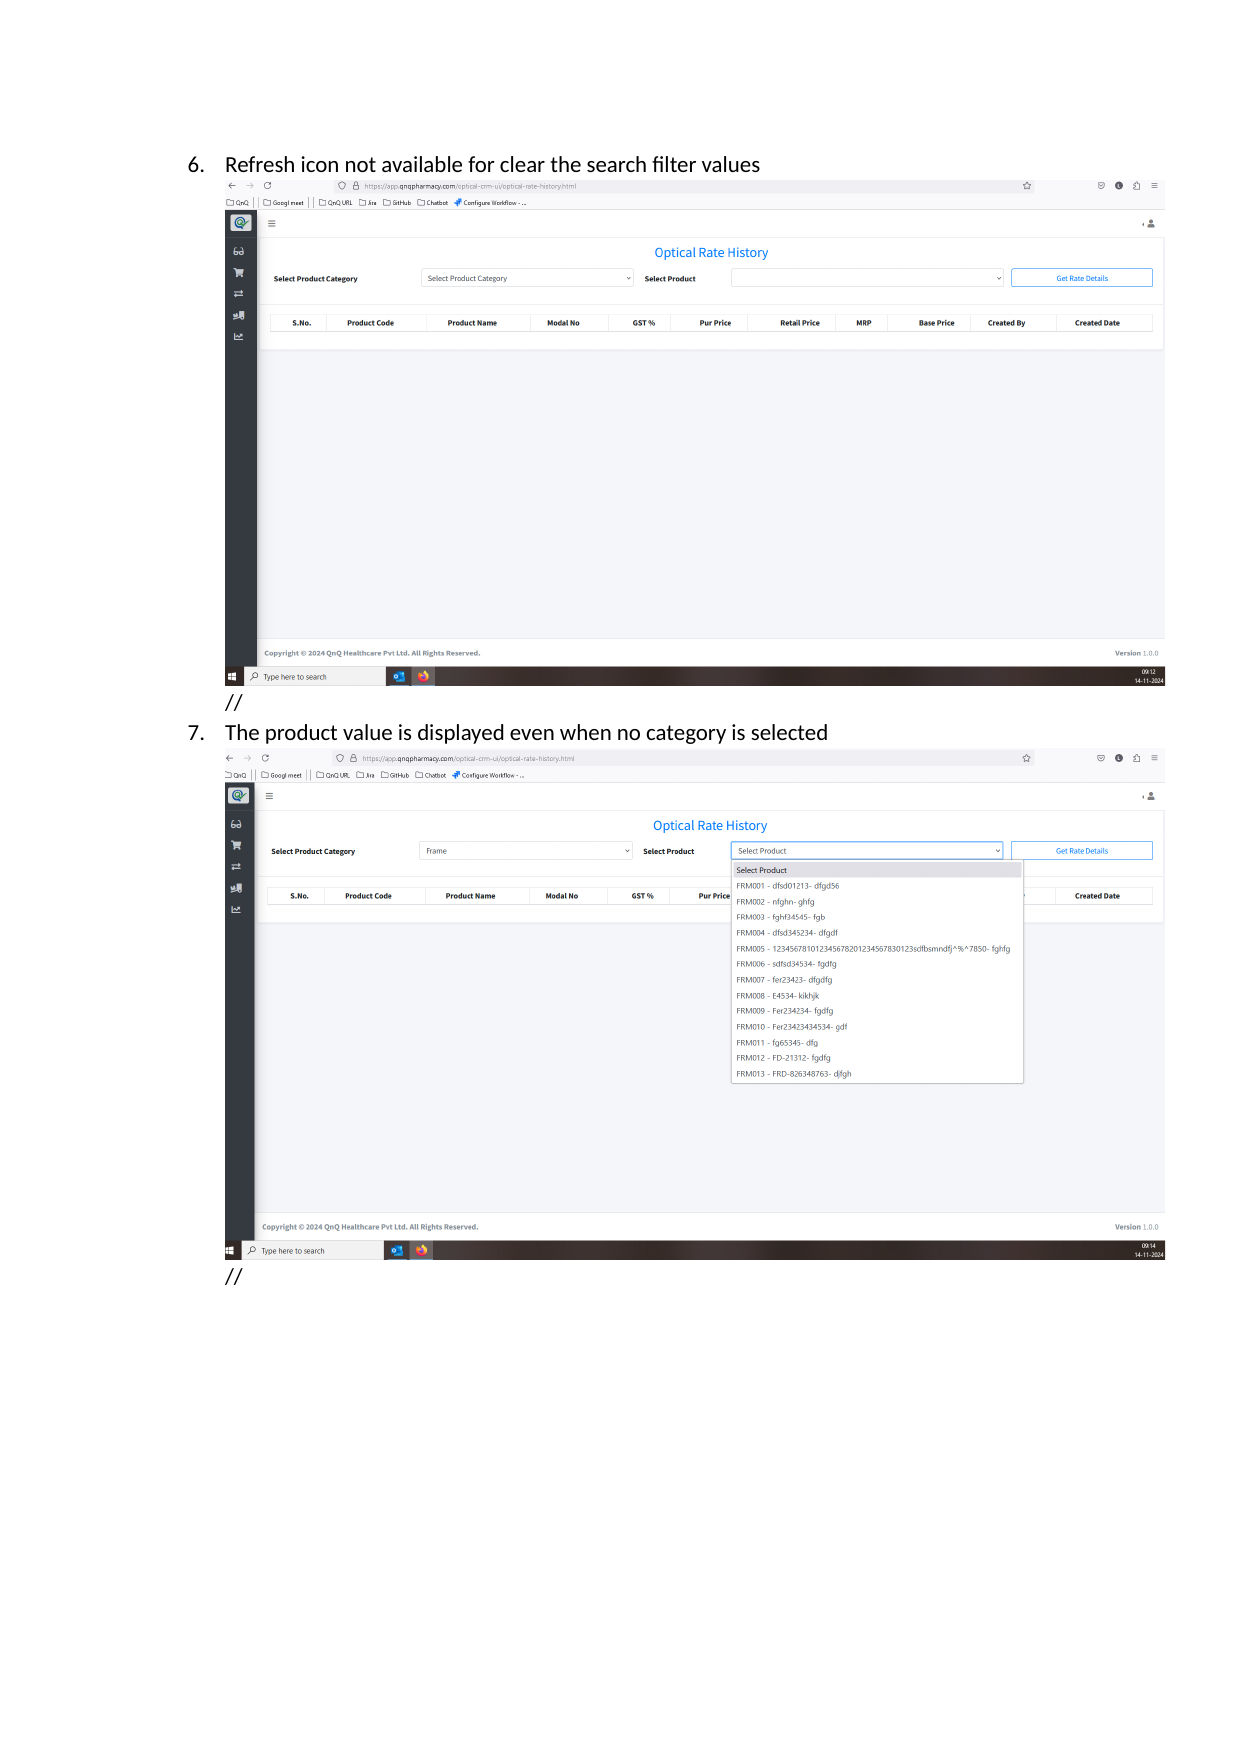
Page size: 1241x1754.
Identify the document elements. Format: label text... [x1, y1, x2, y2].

picture [225, 748, 1166, 1260]
picture [225, 180, 1166, 686]
